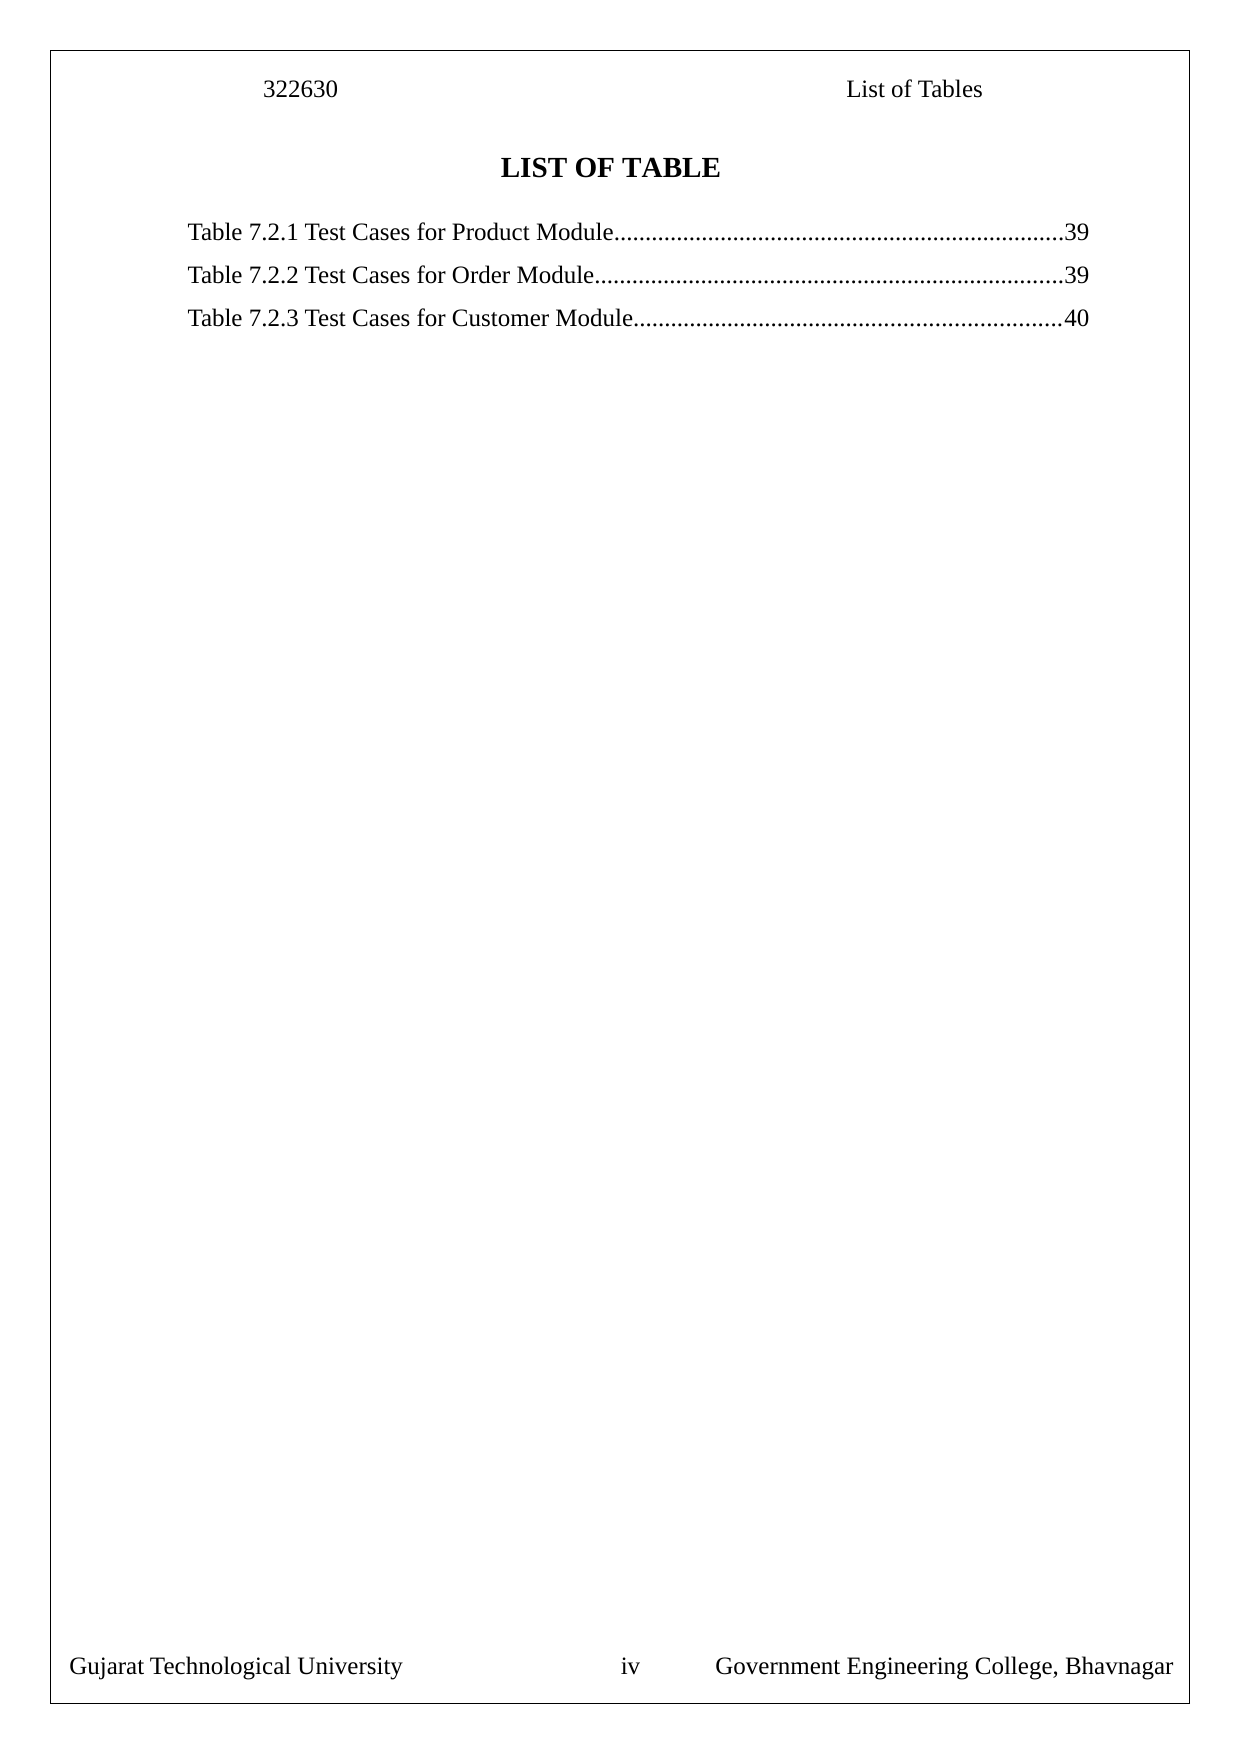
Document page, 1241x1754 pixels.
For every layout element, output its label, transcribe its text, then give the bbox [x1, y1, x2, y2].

text Table 7.2.2 Test Cases for Order Module 39 [187, 260, 1090, 289]
text Table 7.2.3 Test Cases for Customer Module 40 [187, 303, 1090, 332]
subtitle LIST OF TABLE [187, 150, 1034, 183]
text Table 7.2.1 Test Cases for Product Module 39 [187, 217, 1090, 246]
